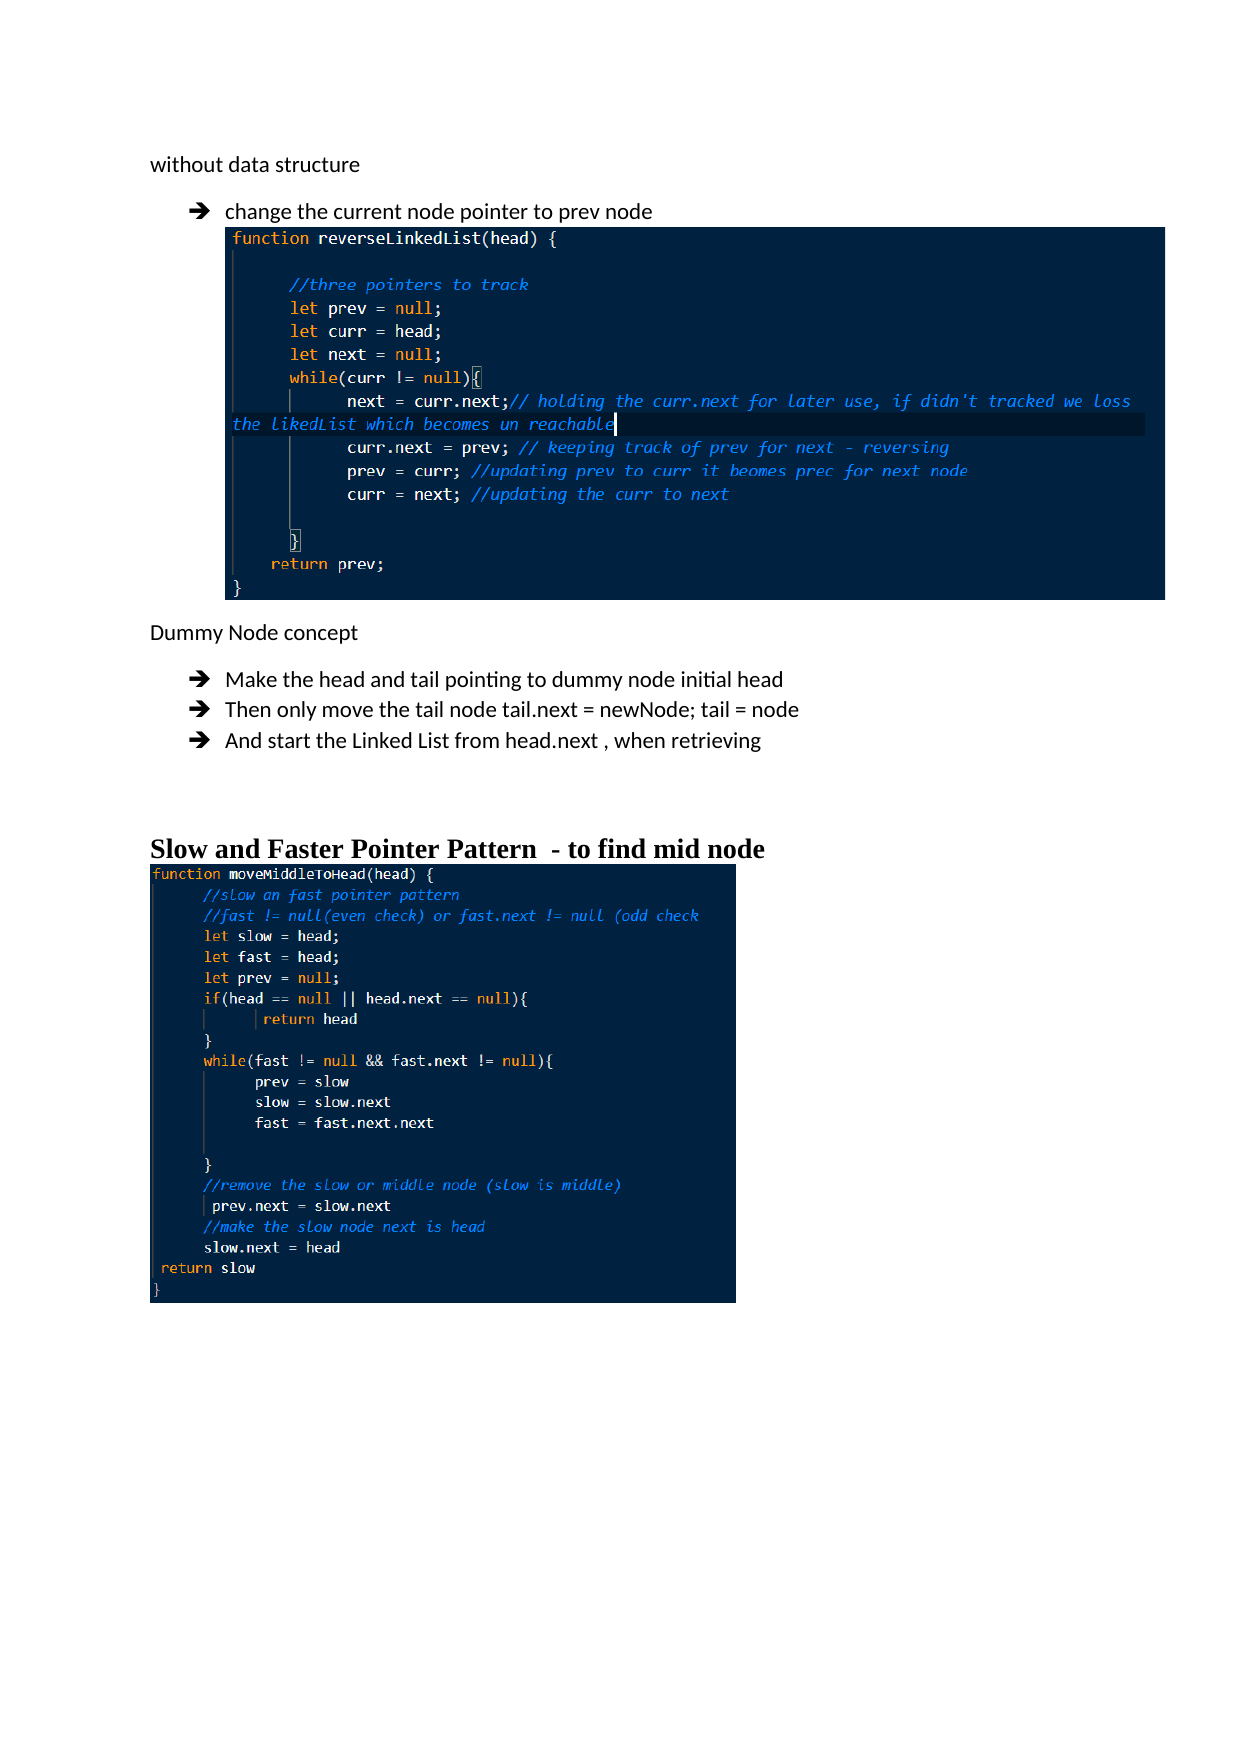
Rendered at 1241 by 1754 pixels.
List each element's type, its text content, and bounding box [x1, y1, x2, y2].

text Dummy Node concept [150, 618, 1090, 647]
picture [150, 864, 736, 1303]
text without data structure [150, 150, 1090, 178]
list change the current node pointer to prev node [187, 197, 1090, 225]
picture [225, 227, 1166, 600]
list Then only move the tail node tail.next = newNode; tail = node [187, 696, 1090, 724]
list And start the Linked List from head.next , when retrieving [187, 726, 1090, 754]
list Make the head and tail pointing to dummy node initial head [187, 665, 1090, 693]
